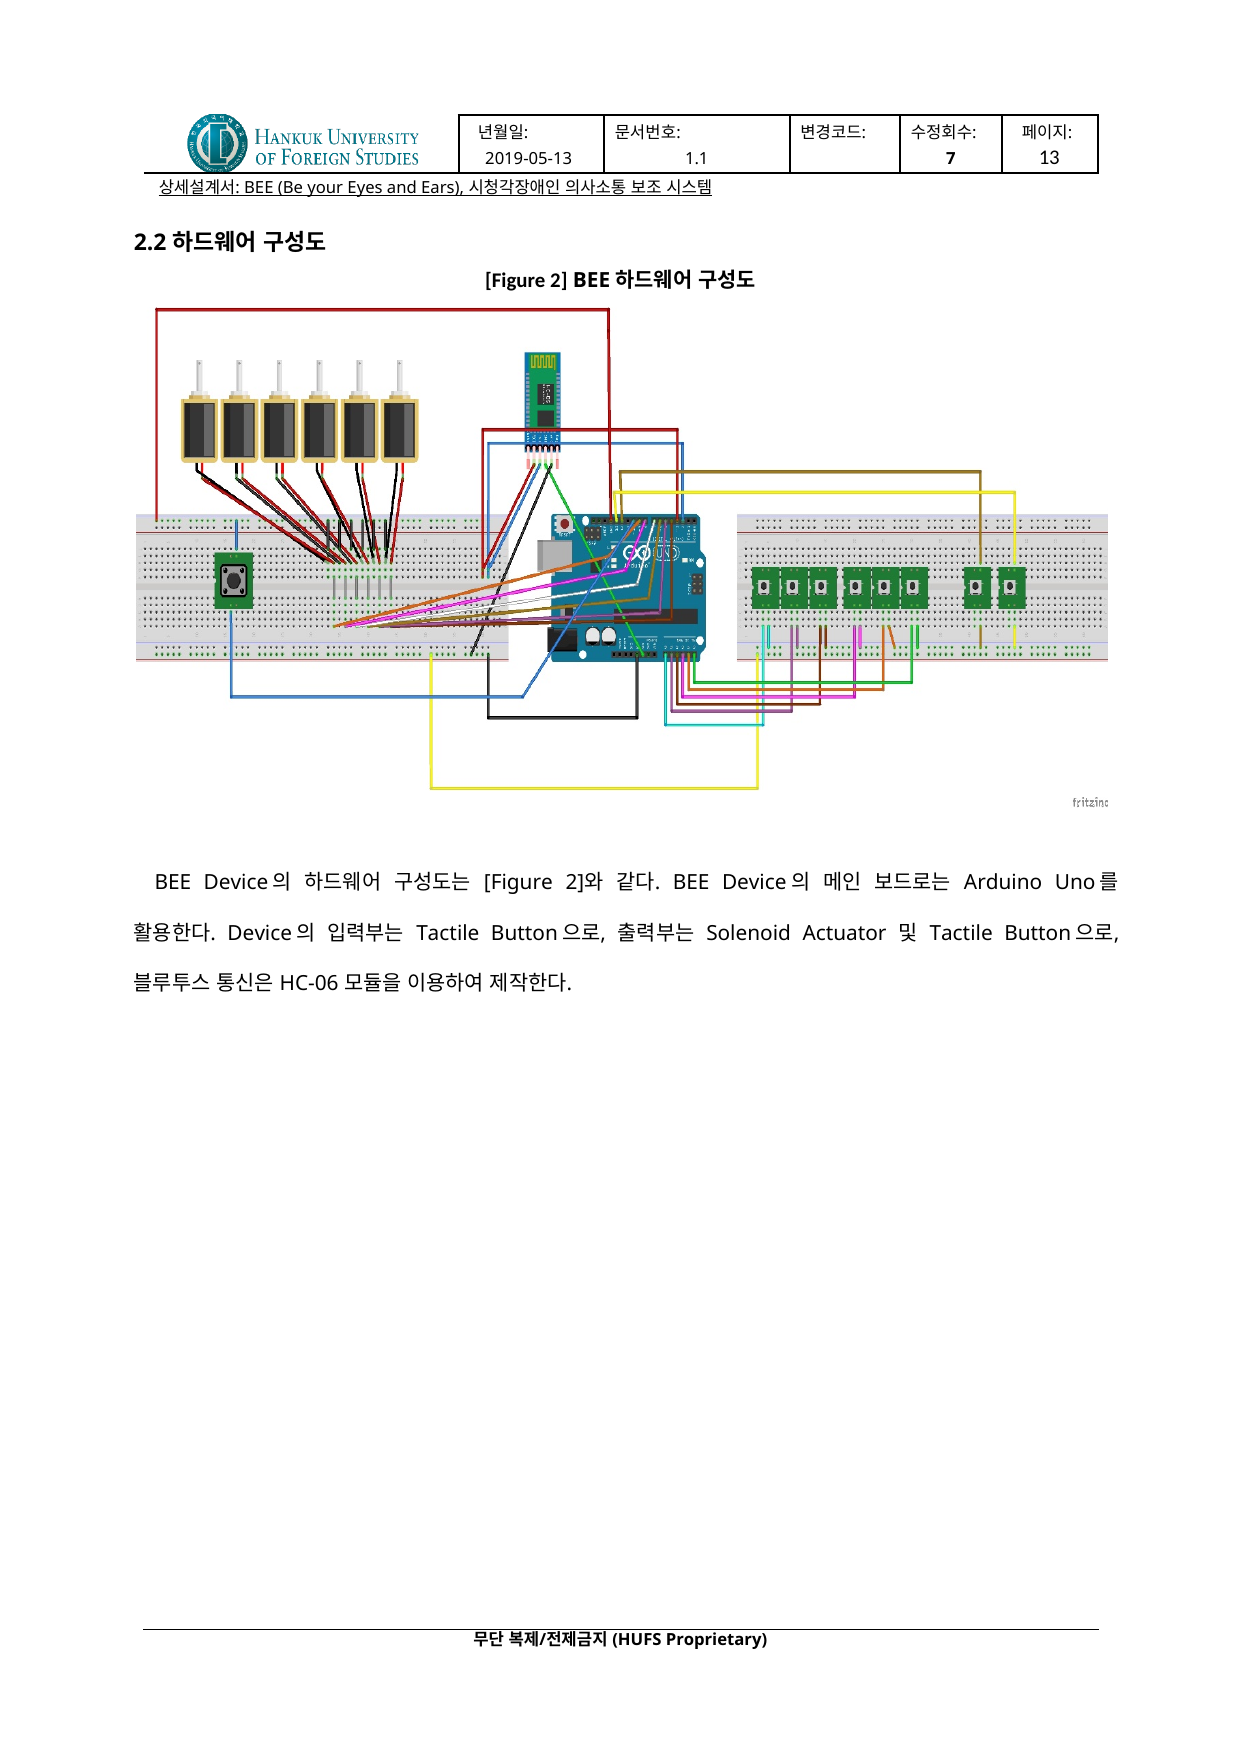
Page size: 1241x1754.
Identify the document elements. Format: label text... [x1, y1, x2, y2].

picture [187, 114, 419, 172]
text [Figure 2] BEE 하드웨어 구성도 [133, 263, 1107, 293]
subtitle 2.2 하드웨어 구성도 [133, 224, 1107, 257]
picture [136, 307, 1108, 807]
